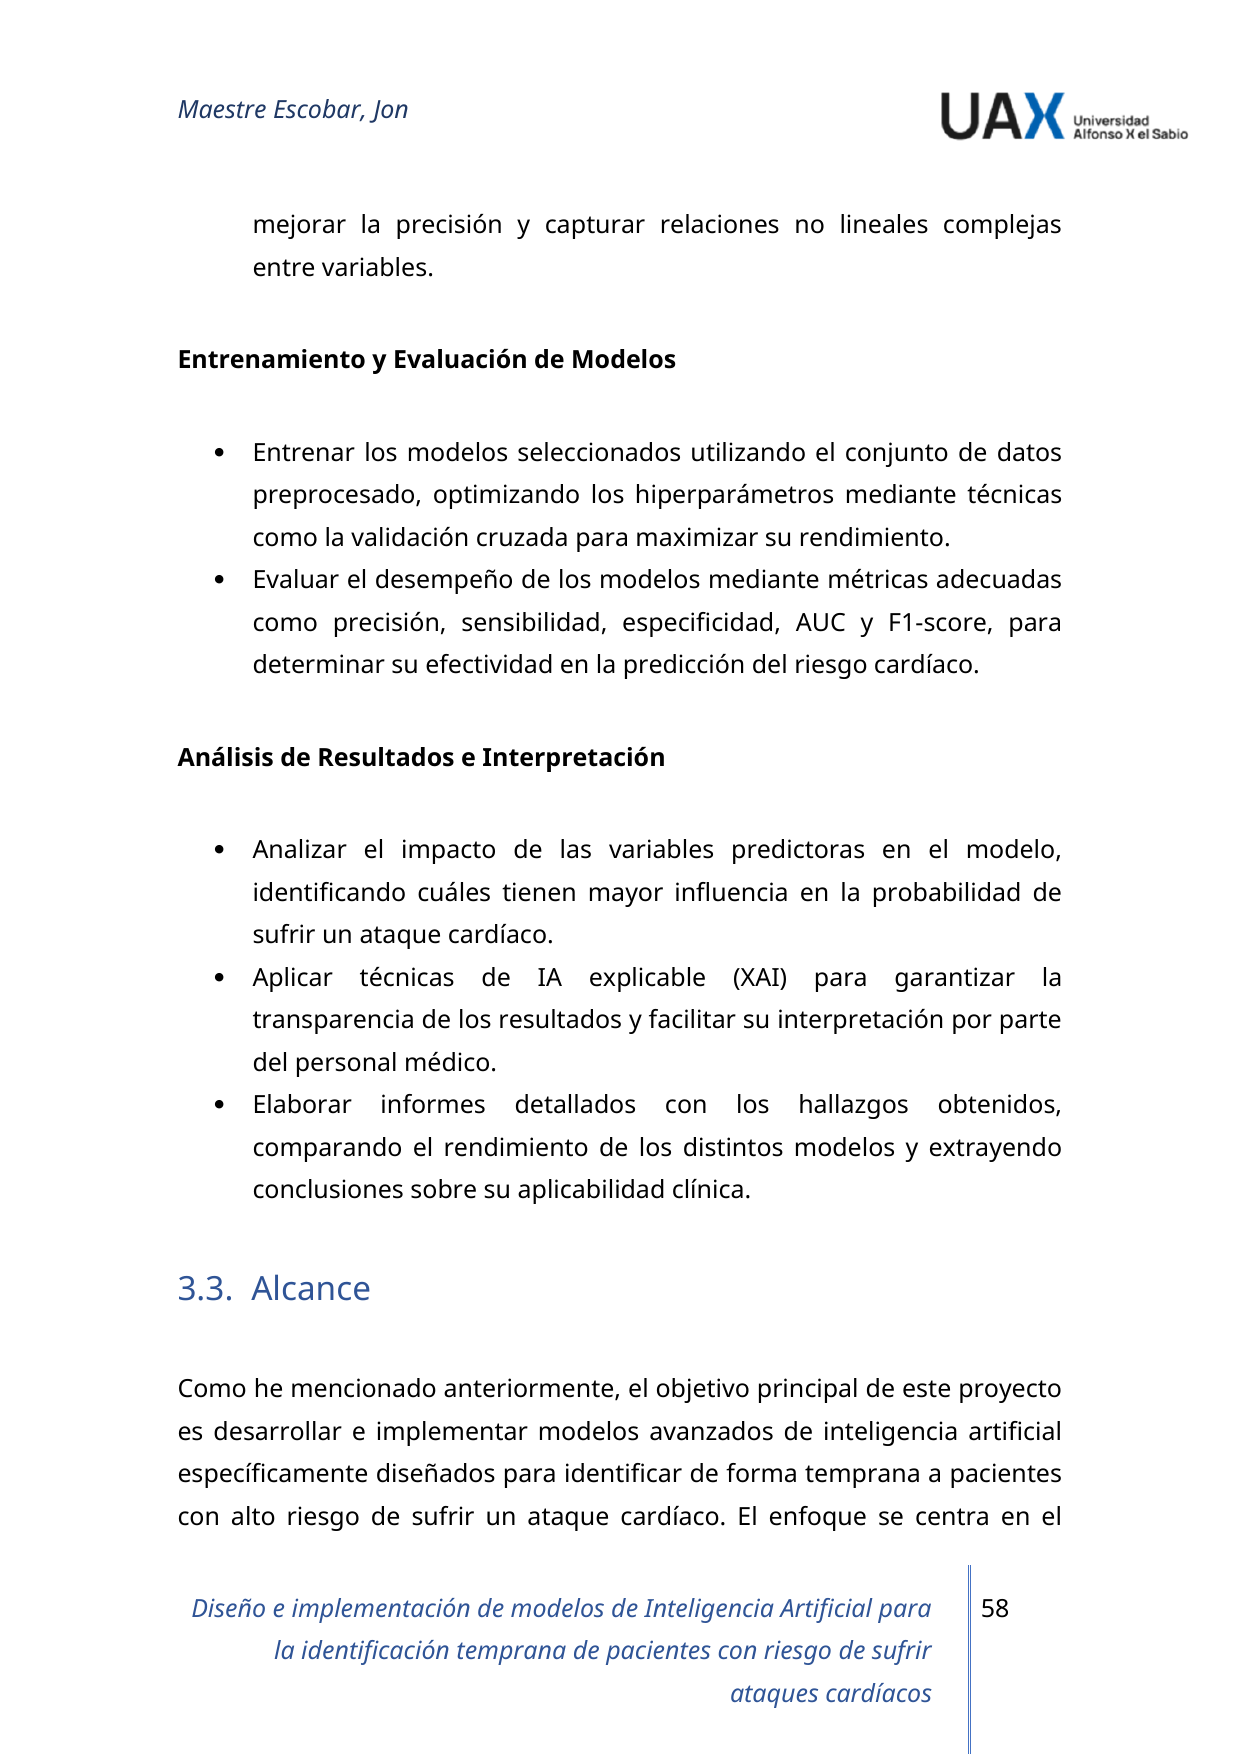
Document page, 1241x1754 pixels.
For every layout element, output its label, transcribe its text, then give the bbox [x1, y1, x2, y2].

list Entrenar los modelos seleccionados utilizando el conjunto de datos preprocesado, optimizando los hiperparámetros mediante técnicas como la validación cruzada para maximizar su rendimiento. [215, 434, 1063, 553]
text Alcance [177, 1264, 1063, 1310]
picture [940, 89, 1192, 144]
text Análisis de Resultados e Interpretación [177, 739, 1063, 773]
text Entrenamiento y Evaluación de Modelos [177, 342, 1063, 376]
list Aplicar técnicas de IA explicable (XAI) para garantizar la transparencia de los resultados y facilitar su interpretación por parte del personal médico. [215, 959, 1063, 1078]
list Elaborar informes detallados con los hallazgos obtenidos, comparando el rendimiento de los distintos modelos y extrayendo conclusiones sobre su aplicabilidad clínica. [215, 1087, 1063, 1206]
list Analizar el impacto de las variables predictoras en el modelo, identificando cuáles tienen mayor influencia en la probabilidad de sufrir un ataque cardíaco. [215, 832, 1063, 951]
list Evaluar el desempeño de los modelos mediante métricas adecuadas como precisión, sensibilidad, especificidad, AUC y F1-score, para determinar su efectividad en la predicción del riesgo cardíaco. [215, 562, 1063, 681]
